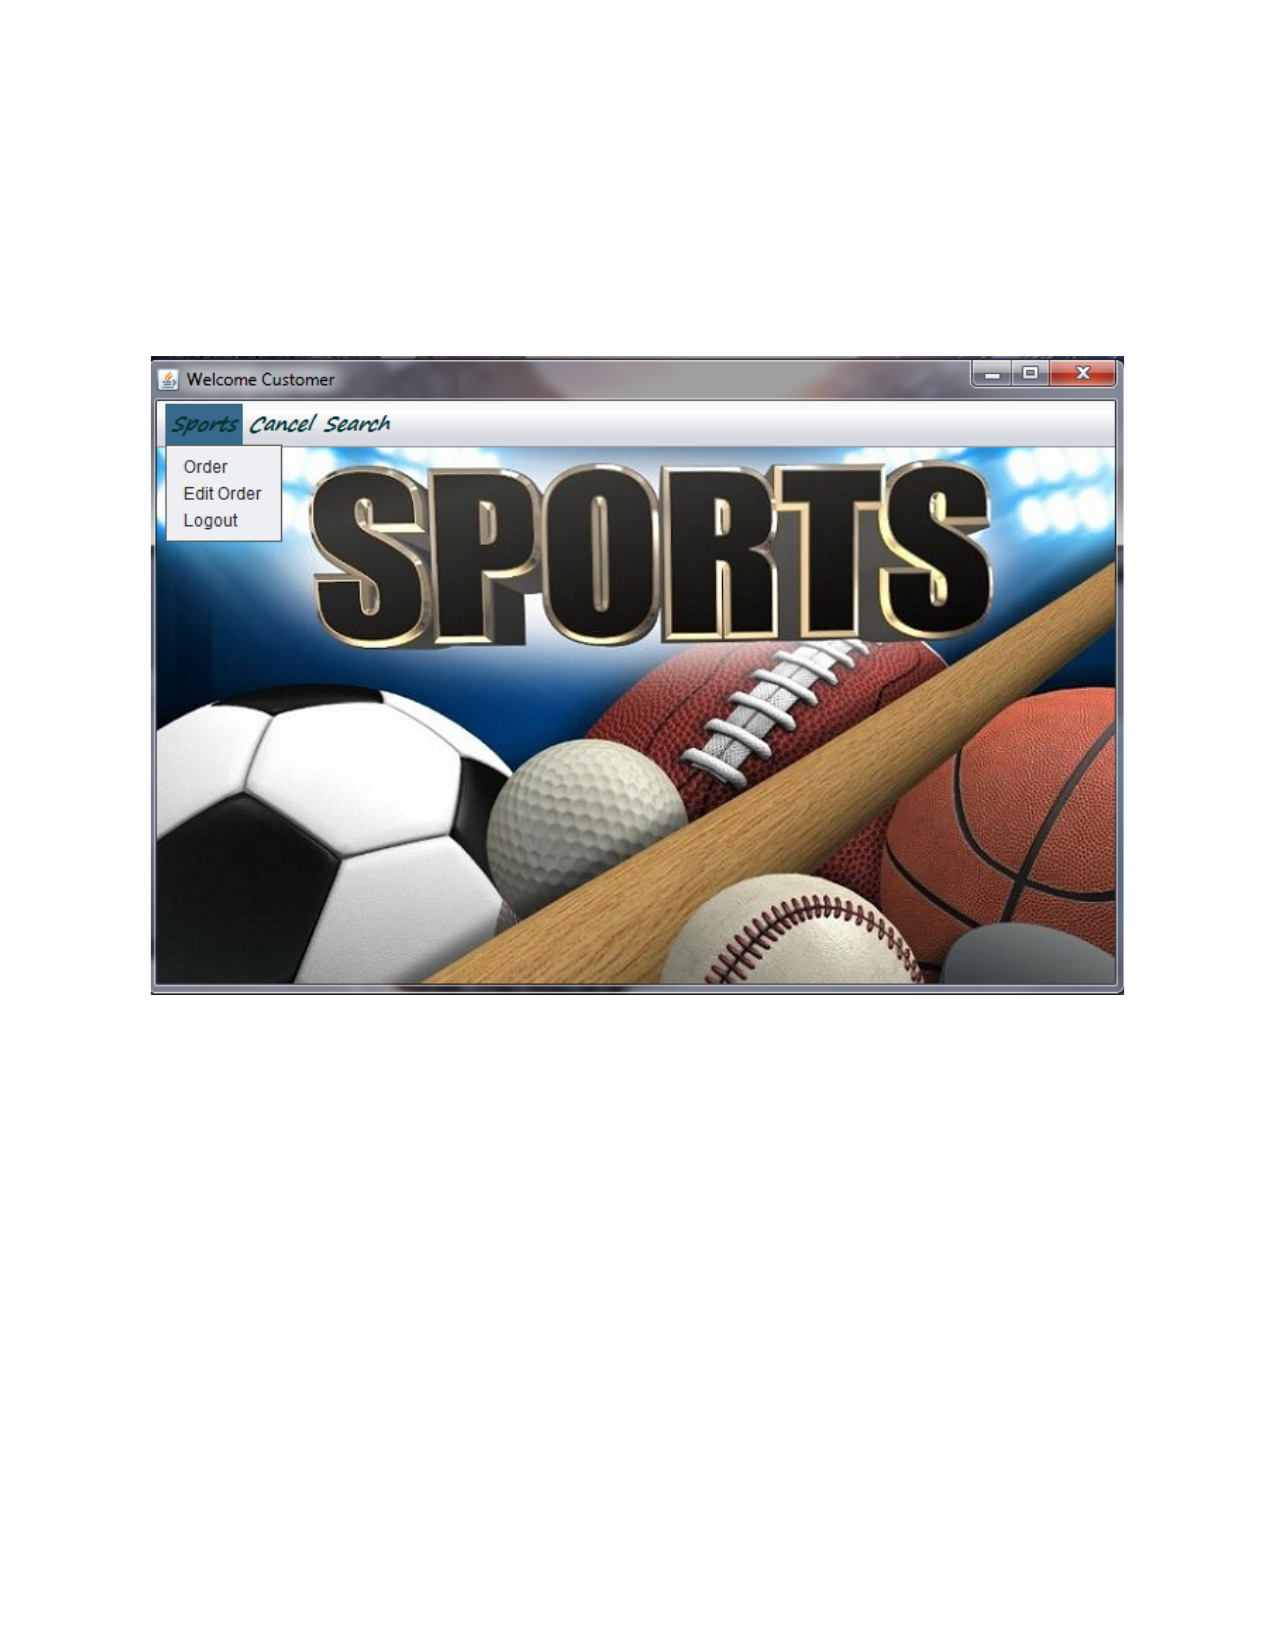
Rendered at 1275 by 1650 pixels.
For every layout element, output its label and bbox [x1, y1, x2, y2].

picture [150, 356, 1125, 995]
